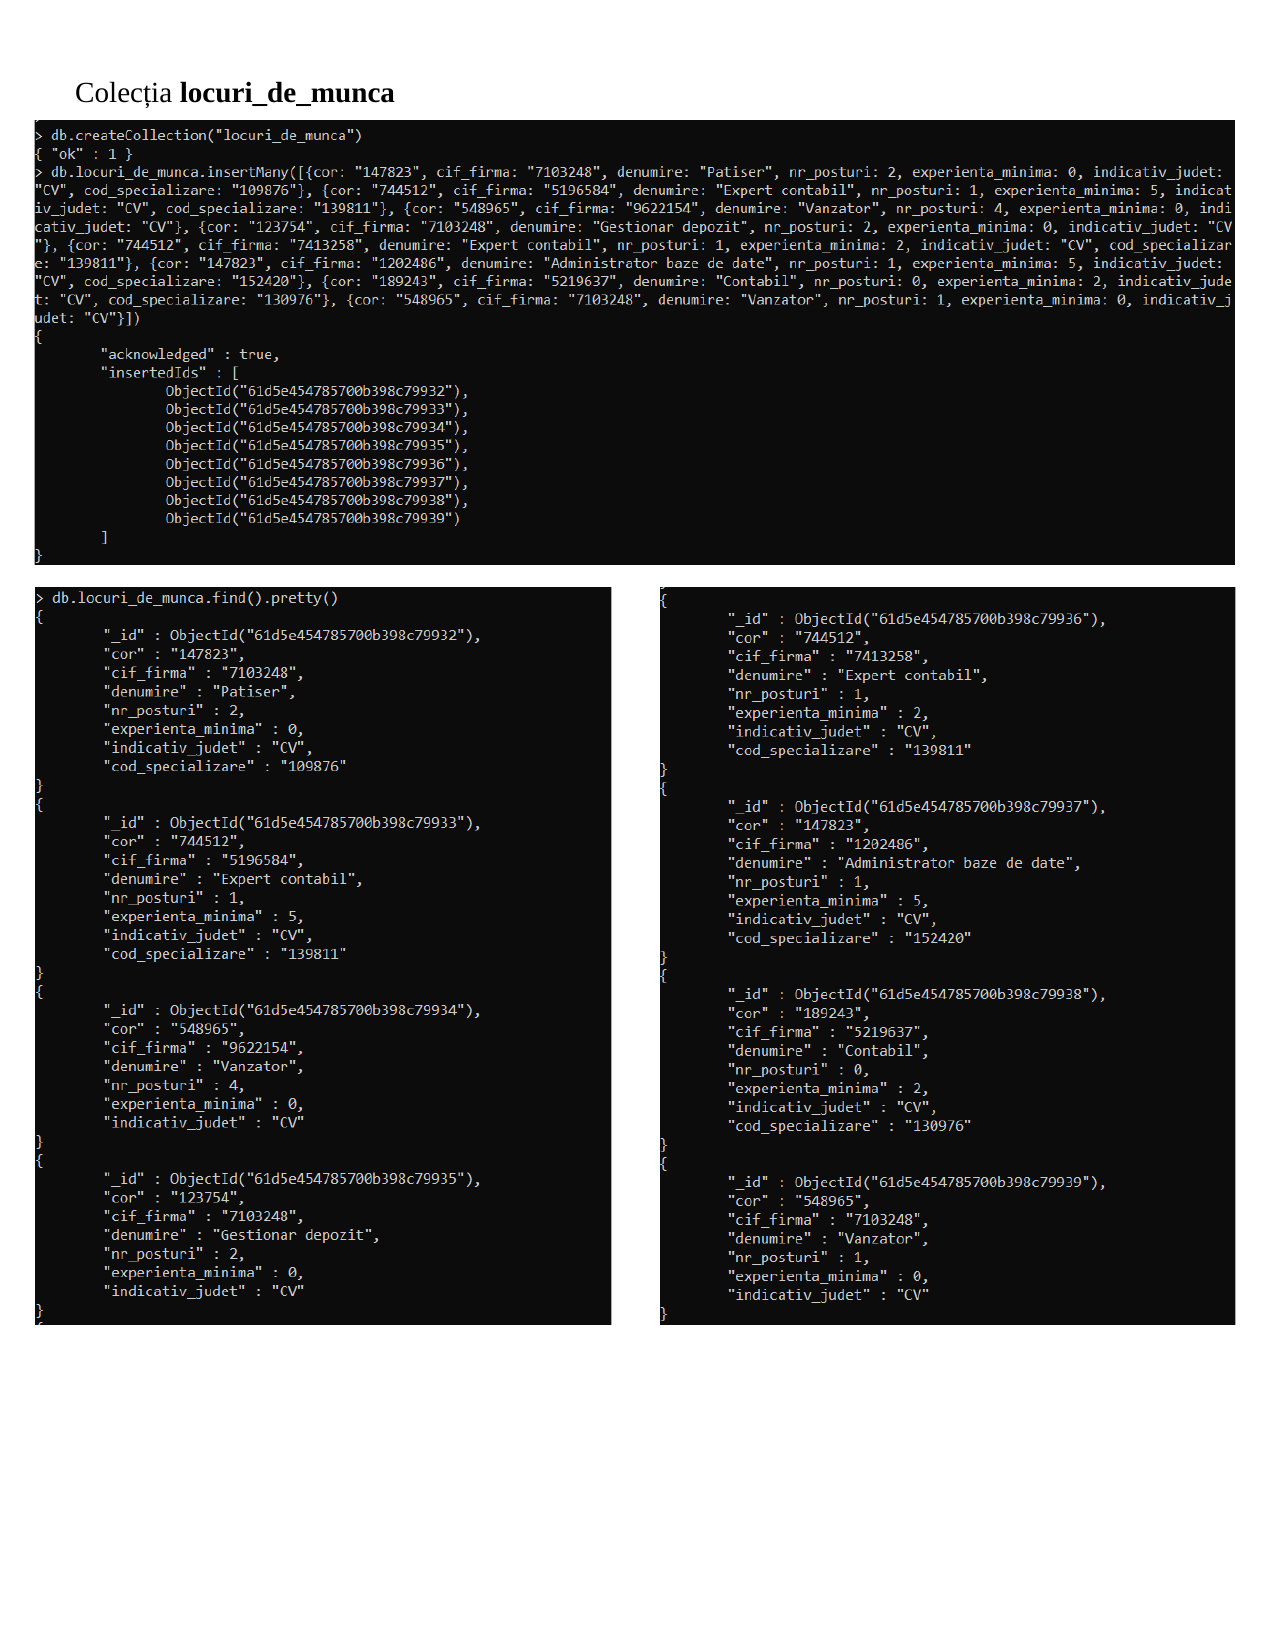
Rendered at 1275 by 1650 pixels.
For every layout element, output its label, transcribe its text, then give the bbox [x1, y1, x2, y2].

picture [34, 120, 1236, 565]
picture [660, 587, 1236, 1325]
picture [35, 587, 612, 1325]
text Colecția locuri_de_munca [75, 75, 1200, 108]
